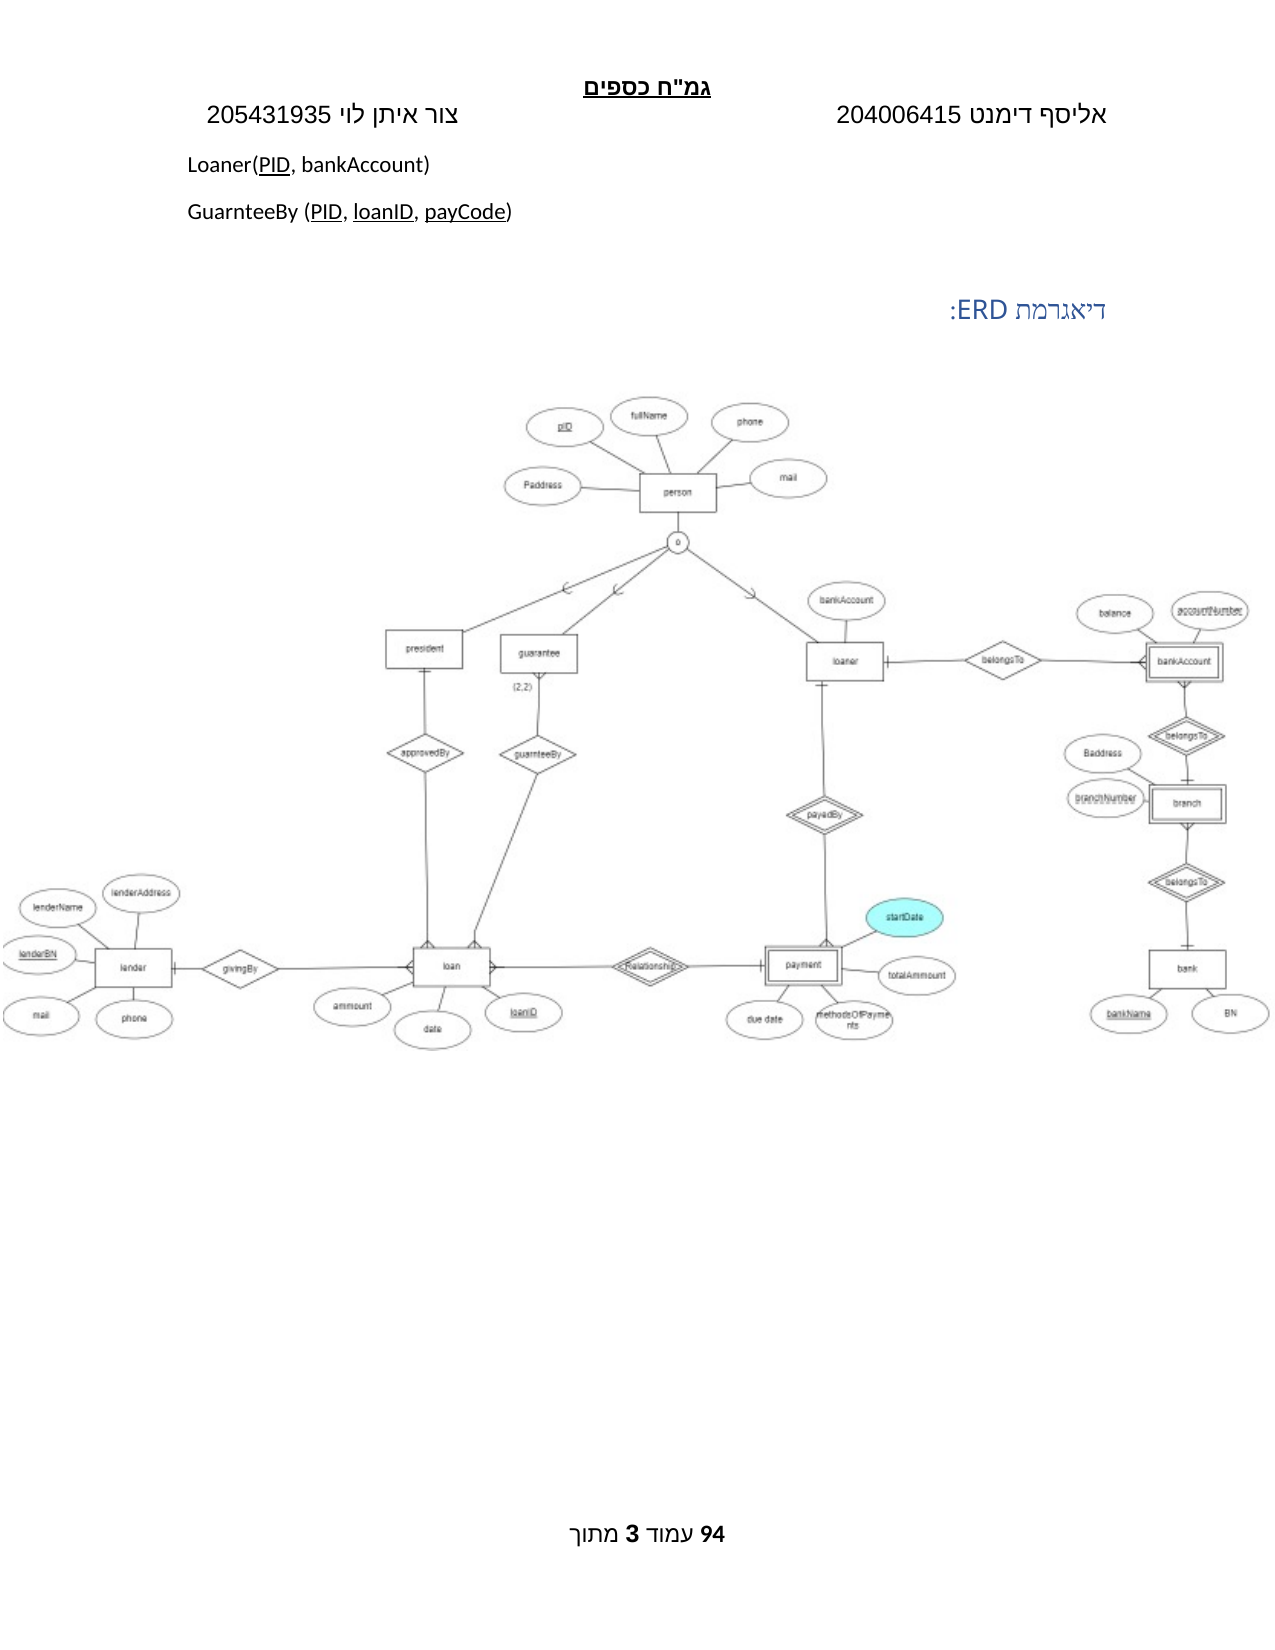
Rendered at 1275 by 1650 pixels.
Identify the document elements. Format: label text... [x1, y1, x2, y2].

picture [3, 380, 1275, 1051]
text Loaner(PID, bankAccount) [187, 150, 1106, 178]
subtitle דיאגרמת ERD: [187, 291, 1106, 327]
text GuarnteeBy (PID, loanID, payCode) [187, 197, 1106, 225]
